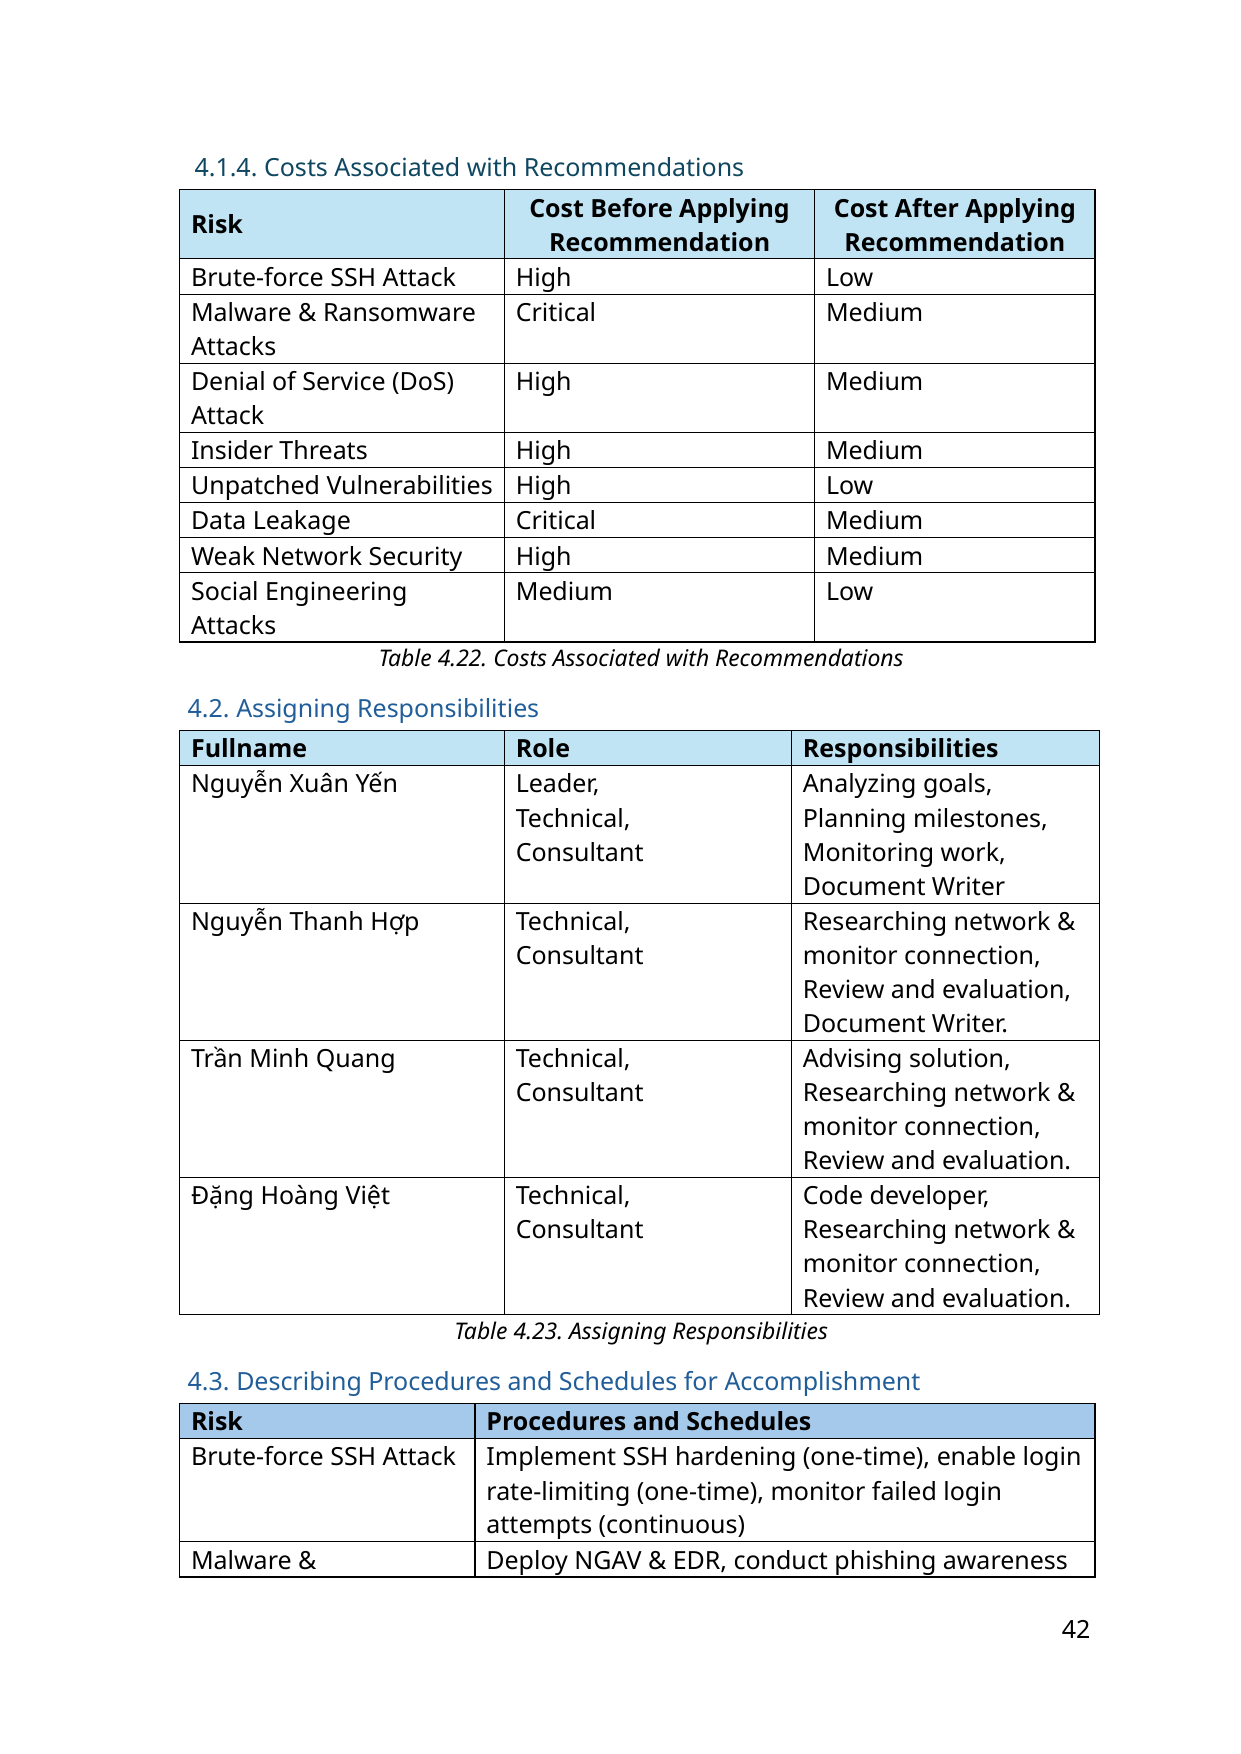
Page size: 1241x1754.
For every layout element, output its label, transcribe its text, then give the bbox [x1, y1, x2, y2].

table_cell Social Engineering Attacks [180, 573, 504, 641]
table_cell High [505, 468, 814, 502]
table_cell Data Leakage [180, 503, 504, 537]
table_cell Denial of Service (DoS) Attack [180, 364, 504, 432]
table_cell Technical, Consultant [505, 904, 791, 1040]
table_cell Đặng Hoàng Việt [180, 1178, 504, 1314]
table_cell Nguyễn Thanh Hợp [180, 904, 504, 1040]
table_cell Low [815, 573, 1094, 641]
table_cell Advising solution, Researching network & monitor connection, Review and evaluation. [792, 1041, 1099, 1177]
table_header Cost Before Applying Recommendation [505, 190, 814, 258]
table_cell Insider Threats [180, 433, 504, 467]
table_cell Code developer, Researching network & monitor connection, Review and evaluation. [792, 1178, 1099, 1314]
table_cell Medium [815, 538, 1094, 572]
table_cell Technical, Consultant [505, 1041, 791, 1177]
table_cell Medium [815, 364, 1094, 432]
table_cell Implement SSH hardening (one-time), enable login rate-limiting (one-time), monitor failed login attempts (continuous) [476, 1439, 1094, 1541]
table_cell Medium [505, 573, 814, 641]
table_header Role [505, 731, 791, 765]
table_cell Critical [505, 503, 814, 537]
table_header Risk [180, 190, 504, 258]
table_cell Malware & Ransomware Attacks [180, 295, 504, 363]
table_cell High [505, 538, 814, 572]
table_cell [180, 1542, 474, 1576]
table_cell Critical [505, 295, 814, 363]
table_cell Trần Minh Quang [180, 1041, 504, 1177]
table_cell Medium [815, 295, 1094, 363]
subtitle Describing Procedures and Schedules for Accomplishment [187, 1364, 1090, 1398]
table_cell Low [815, 468, 1094, 502]
table_header Responsibilities [792, 731, 1099, 765]
table_header Risk [180, 1404, 474, 1438]
table_cell Analyzing goals, Planning milestones, Monitoring work, Document Writer [792, 766, 1099, 902]
table_cell Leader, Technical, Consultant [505, 766, 791, 902]
table_header Cost After Applying Recommendation [815, 190, 1094, 258]
table_cell Researching network & monitor connection, Review and evaluation, Document Writer. [792, 904, 1099, 1040]
table_cell Brute-force SSH Attack [180, 259, 504, 293]
table_cell Weak Network Security [180, 538, 504, 572]
table_cell Low [815, 259, 1094, 293]
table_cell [476, 1542, 1094, 1576]
table_cell High [505, 259, 814, 293]
table_cell Medium [815, 503, 1094, 537]
table_cell Nguyễn Xuân Yến [180, 766, 504, 902]
table_cell High [505, 364, 814, 432]
subtitle Costs Associated with Recommendations [194, 150, 1090, 184]
subtitle Assigning Responsibilities [187, 691, 1090, 725]
table_cell Brute-force SSH Attack [180, 1439, 474, 1541]
table_header Procedures and Schedules [476, 1404, 1094, 1438]
table_header Fullname [180, 731, 504, 765]
table_cell Unpatched Vulnerabilities [180, 468, 504, 502]
table_cell High [505, 433, 814, 467]
table_cell Medium [815, 433, 1094, 467]
table_cell Technical, Consultant [505, 1178, 791, 1314]
